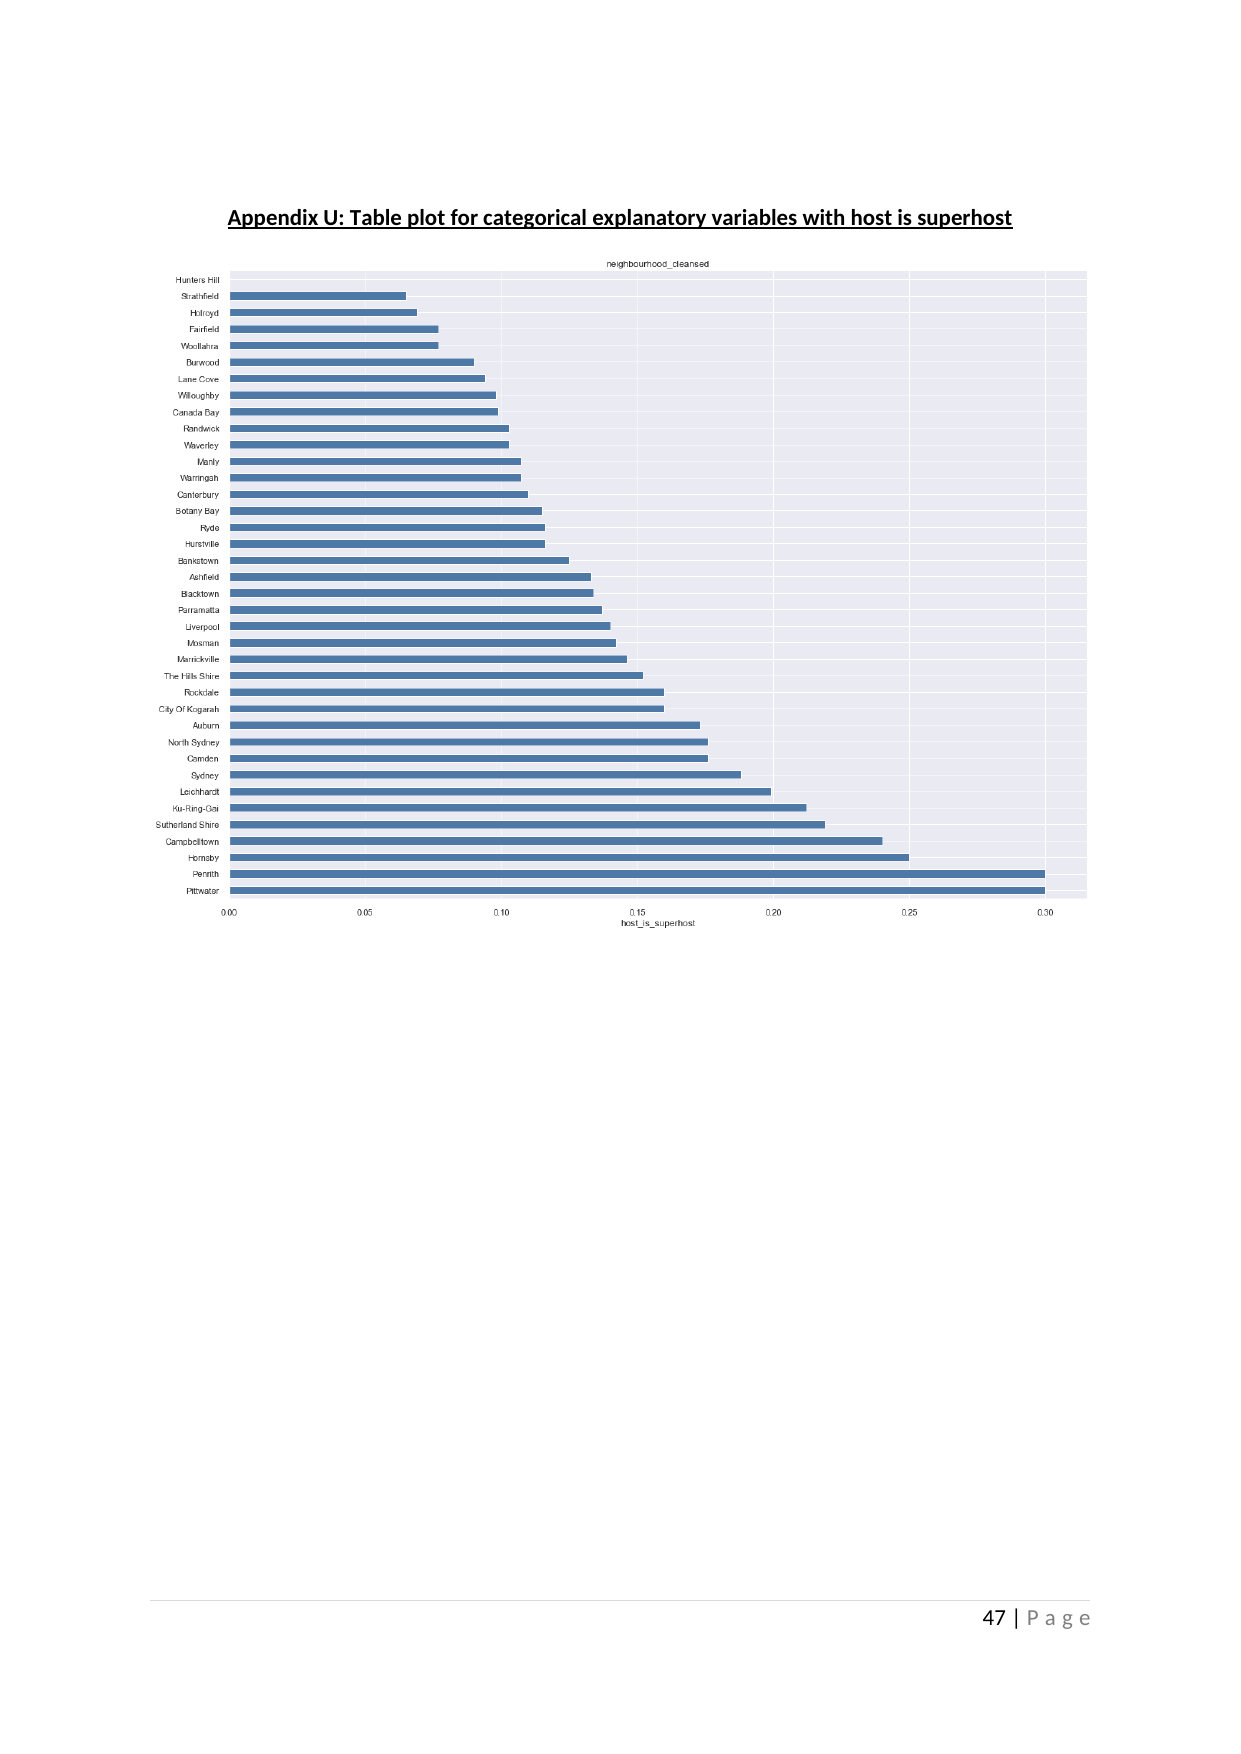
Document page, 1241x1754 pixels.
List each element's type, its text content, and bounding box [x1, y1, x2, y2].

text Appendix U: Table plot for categorical explanatory variables with host is superhost [150, 203, 1090, 231]
picture [150, 256, 1091, 932]
